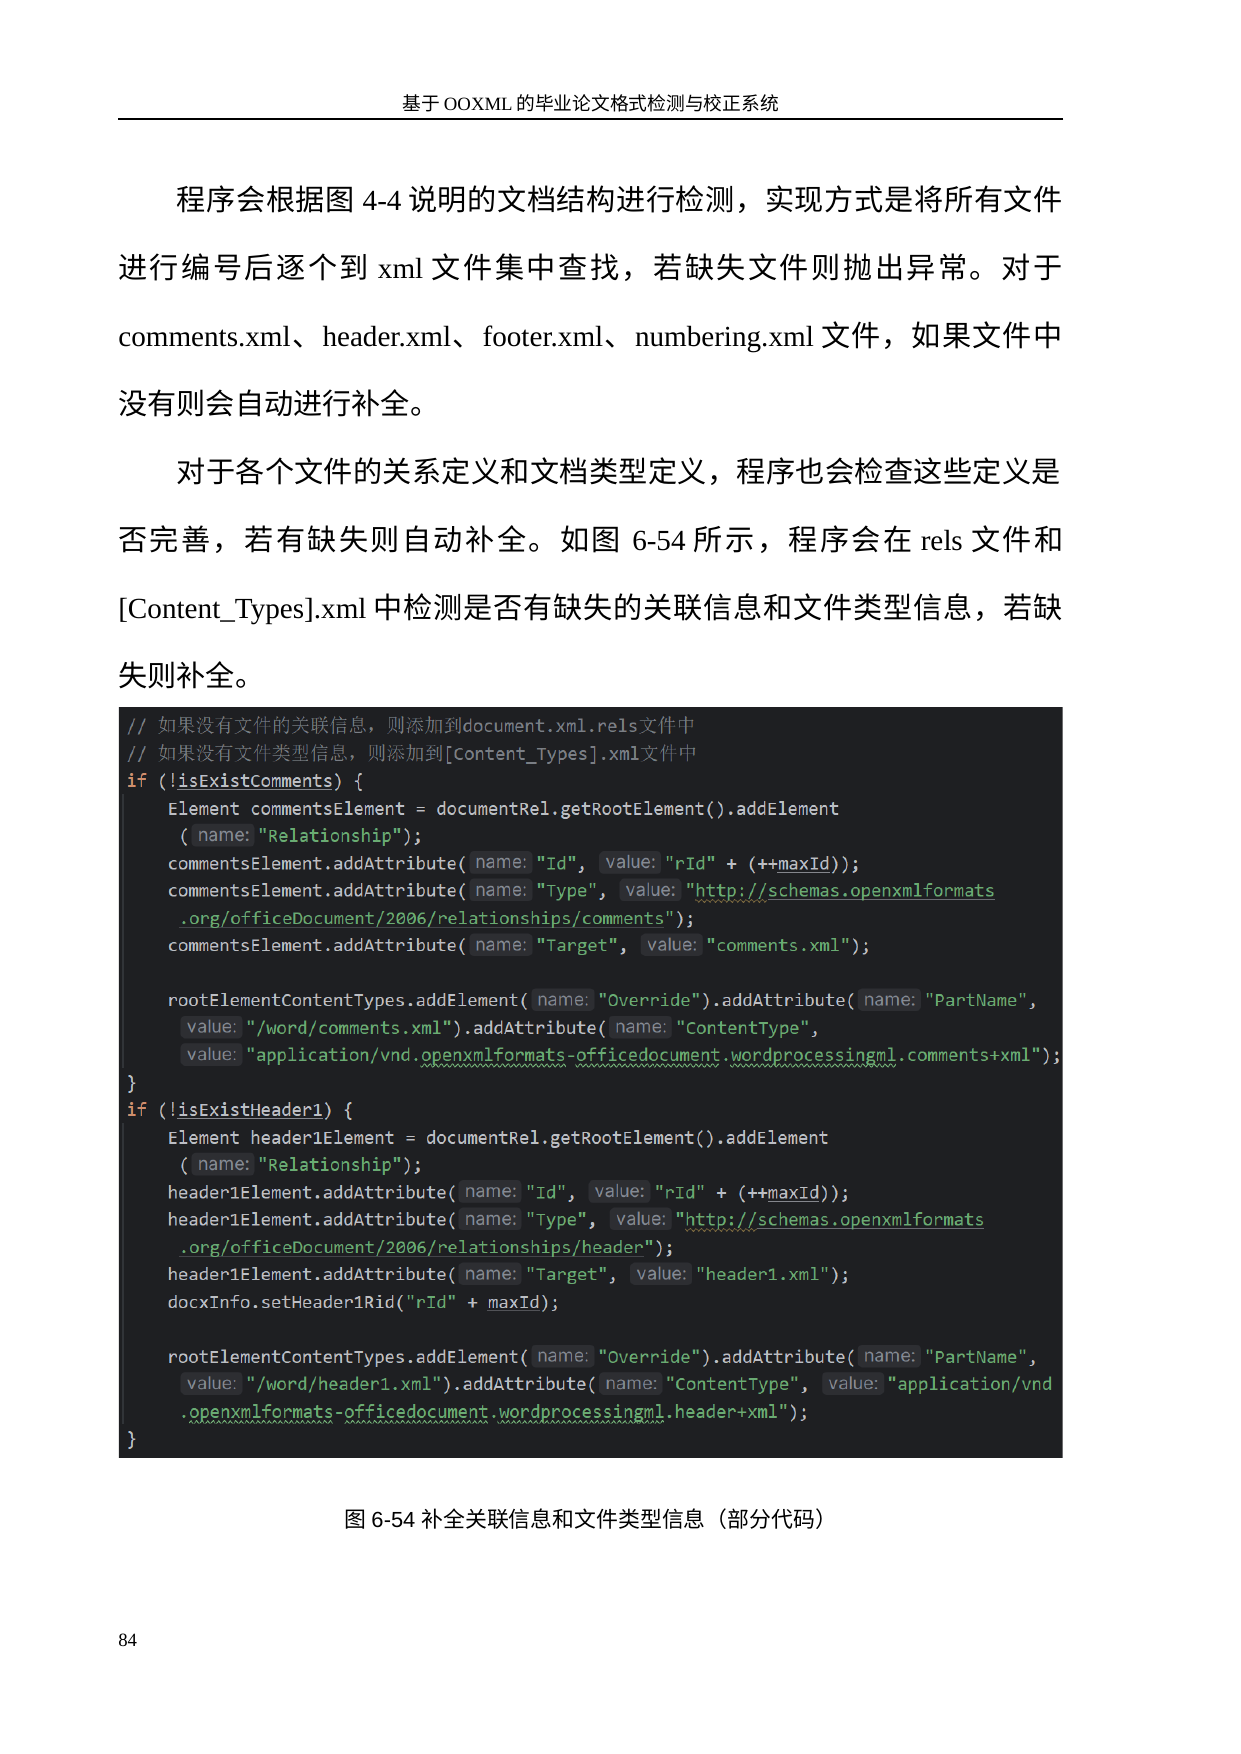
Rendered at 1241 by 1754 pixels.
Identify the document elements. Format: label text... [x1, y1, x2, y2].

picture [118, 707, 1063, 1458]
